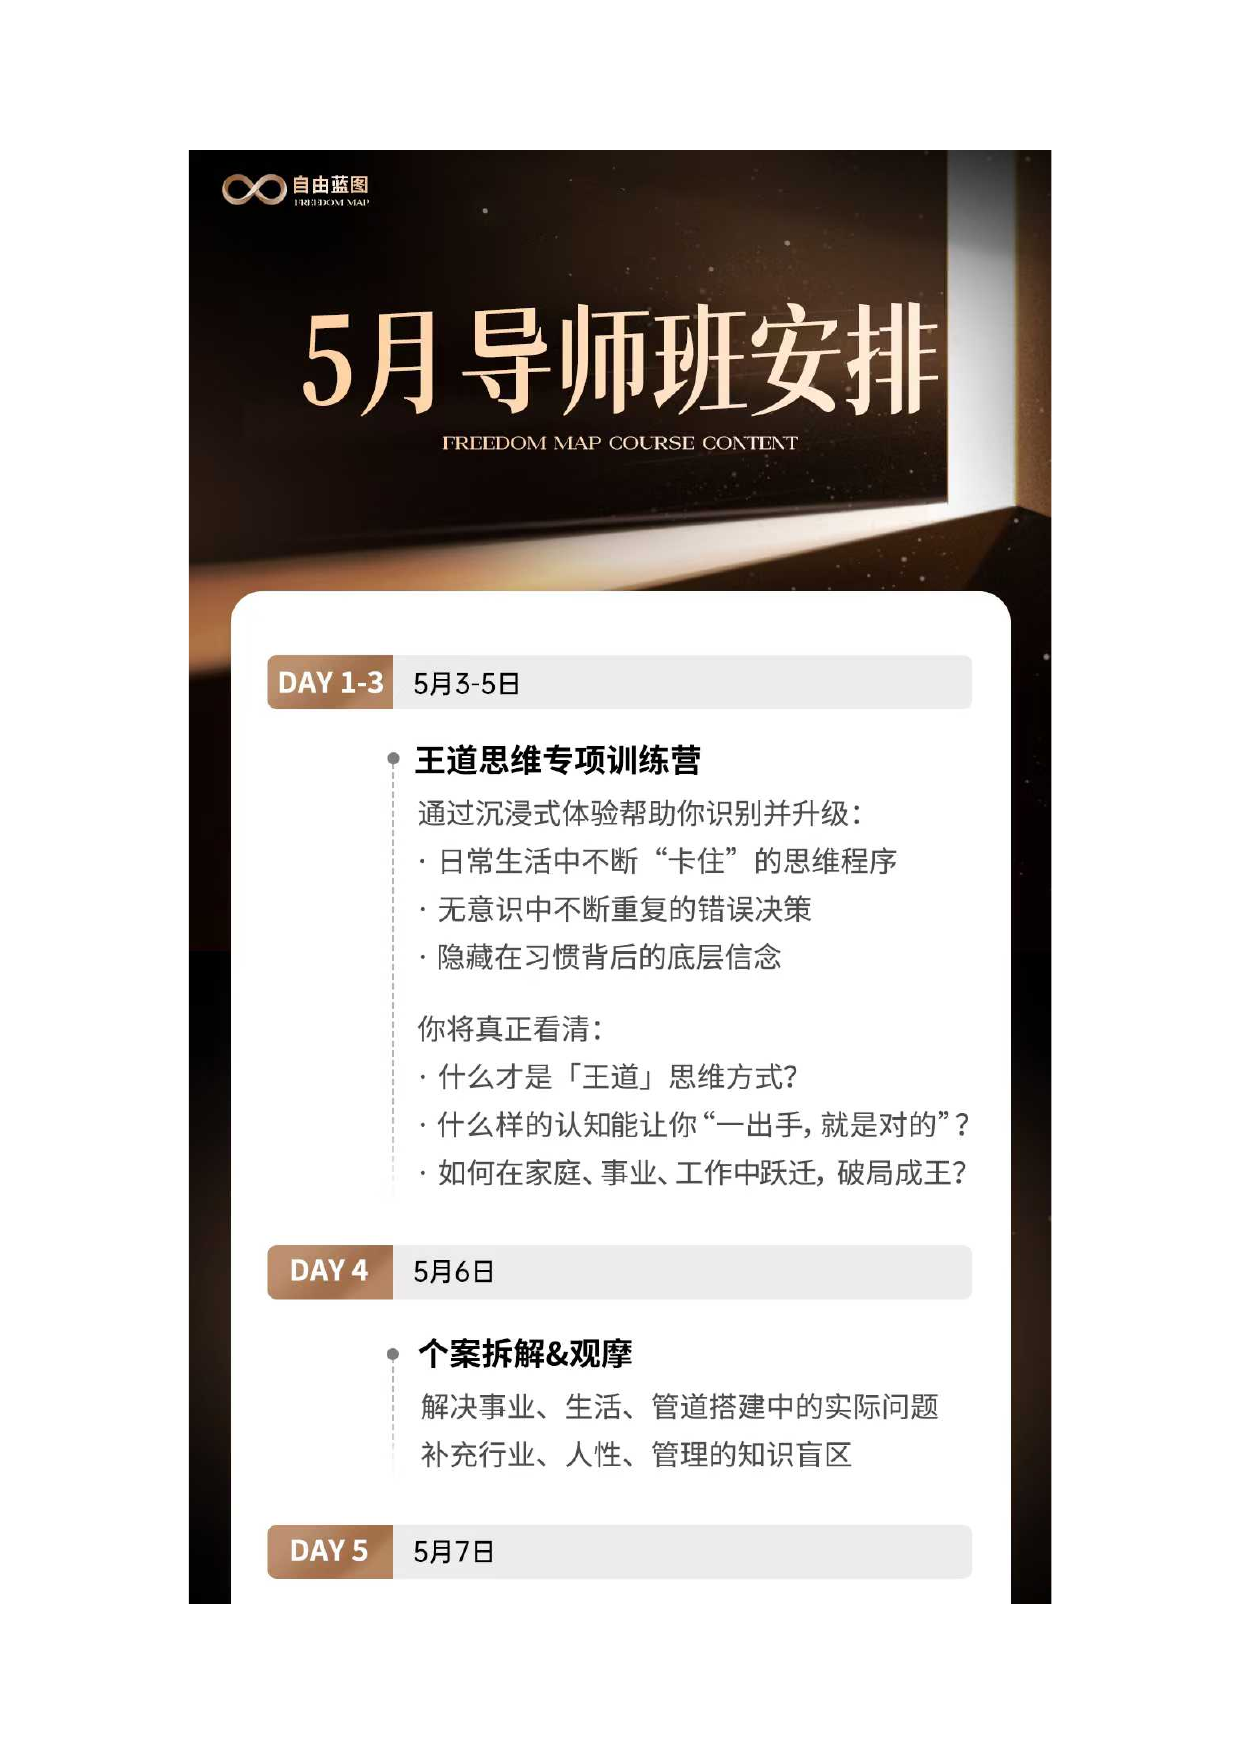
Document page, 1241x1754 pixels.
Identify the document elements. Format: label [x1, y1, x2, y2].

picture [188, 150, 1052, 1604]
